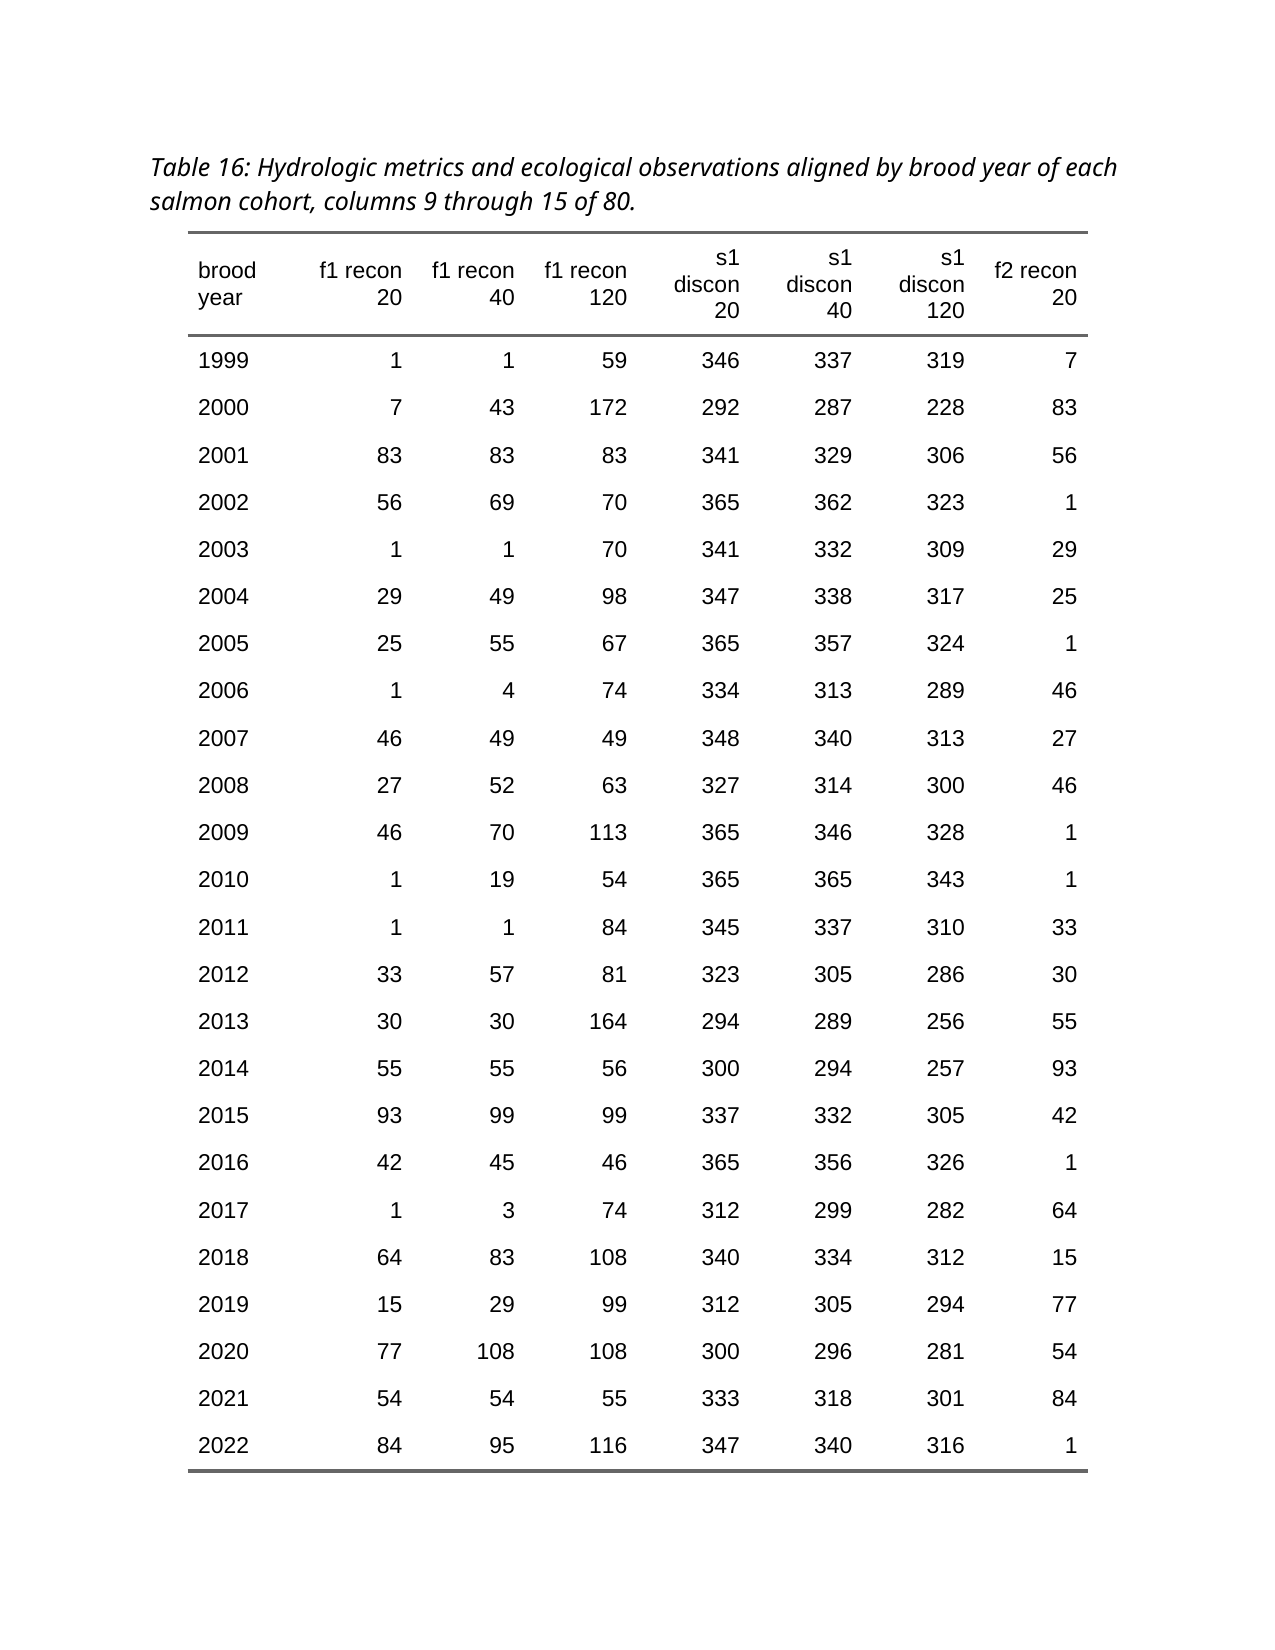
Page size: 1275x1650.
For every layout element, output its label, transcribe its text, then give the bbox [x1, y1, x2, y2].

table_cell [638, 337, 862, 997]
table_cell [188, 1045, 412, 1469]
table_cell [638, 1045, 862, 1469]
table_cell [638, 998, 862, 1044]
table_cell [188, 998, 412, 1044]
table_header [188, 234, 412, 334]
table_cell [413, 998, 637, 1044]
text Table 16: Hydrologic metrics and ecological observations aligned by brood year of each salmon cohort, columns 9 through 15 of 80. [150, 150, 1125, 218]
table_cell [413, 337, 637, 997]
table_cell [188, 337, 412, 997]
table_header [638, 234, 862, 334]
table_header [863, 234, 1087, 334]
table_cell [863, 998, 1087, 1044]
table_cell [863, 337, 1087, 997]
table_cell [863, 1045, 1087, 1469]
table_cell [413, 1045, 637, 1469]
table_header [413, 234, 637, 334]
